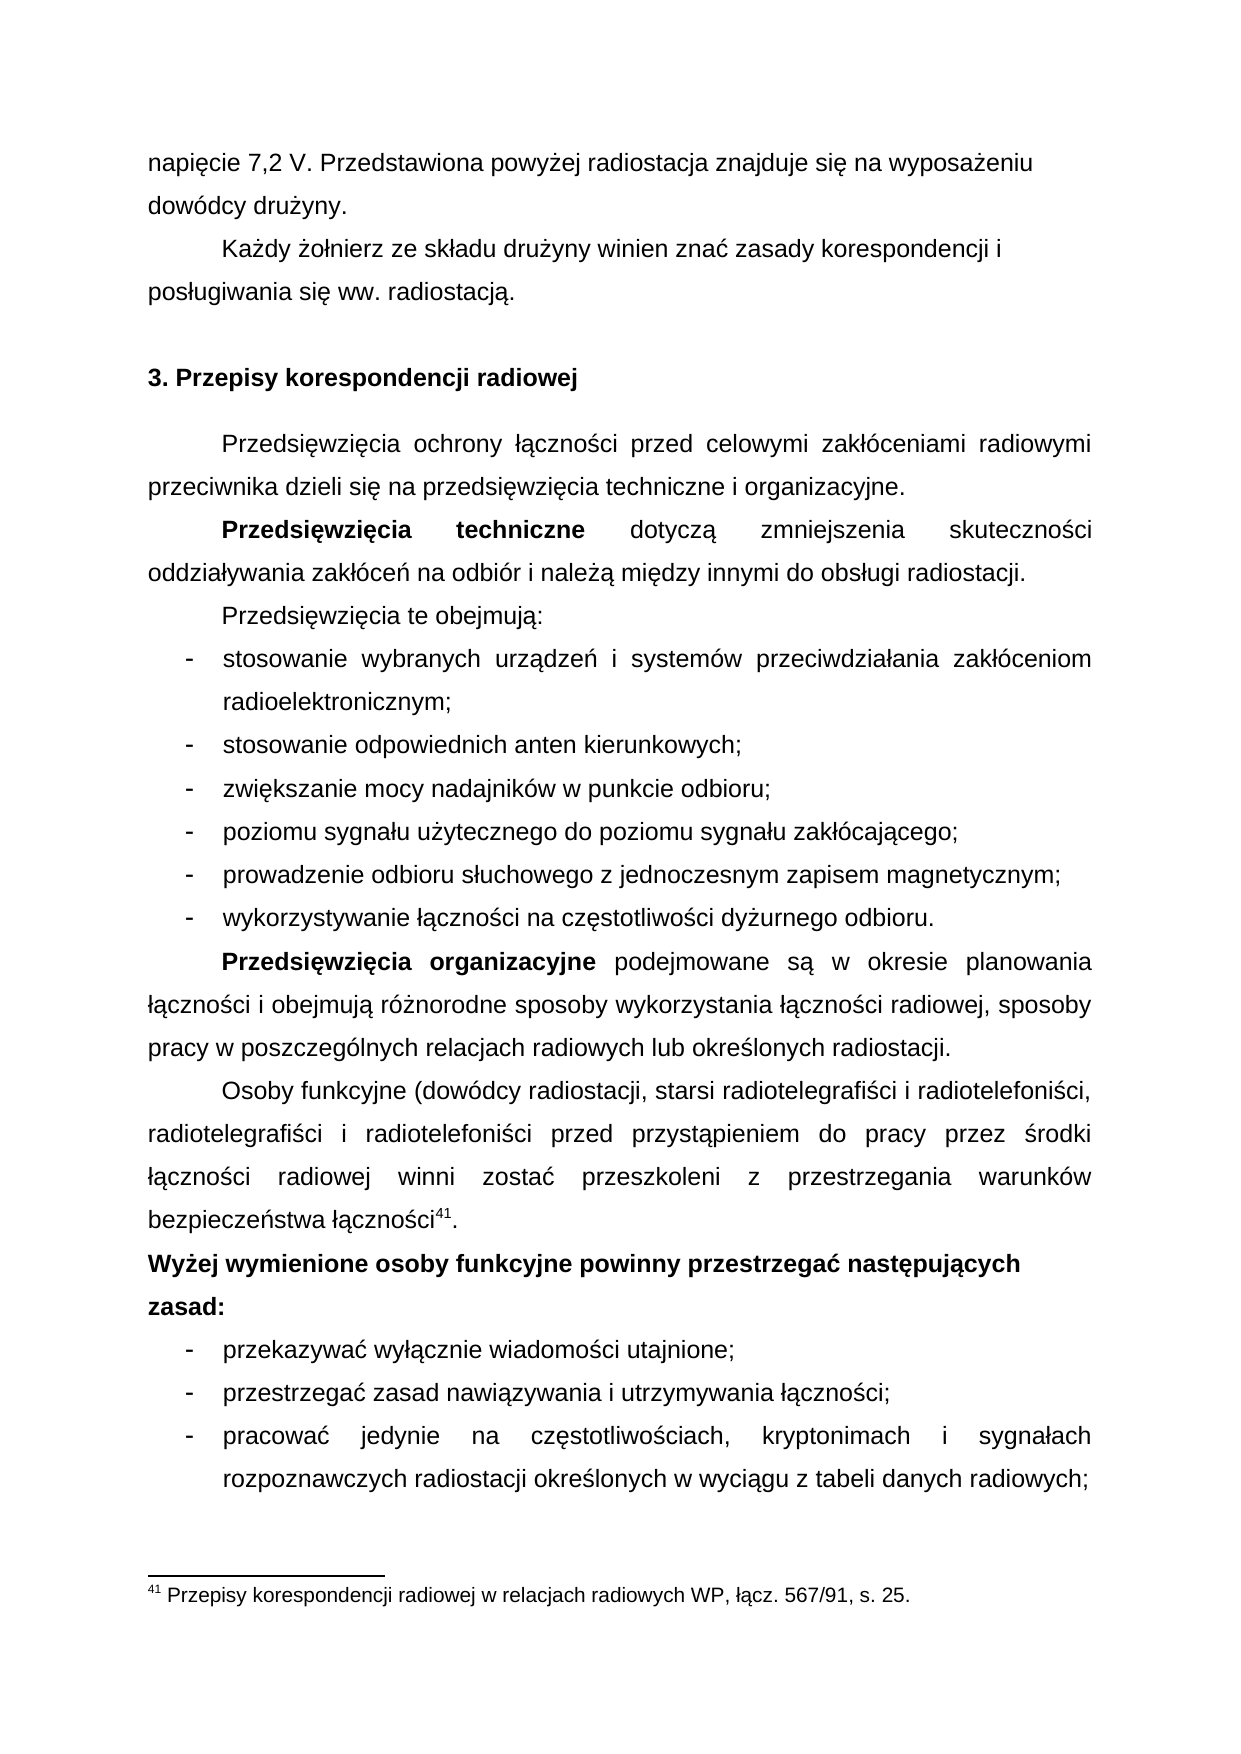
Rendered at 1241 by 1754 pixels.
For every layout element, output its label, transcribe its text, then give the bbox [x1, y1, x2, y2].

list przestrzegać zasad nawiązywania i utrzymywania łączności; [185, 1378, 1093, 1407]
text 3. Przepisy korespondencji radiowej [148, 363, 1093, 392]
list zwiększanie mocy nadajników w punkcie odbioru; [185, 774, 1093, 803]
text Przedsięwzięcia ochrony łączności przed celowymi zakłóceniami radiowymi przeciwnika dzieli się na przedsięwzięcia techniczne i organizacyjne. [148, 428, 1093, 500]
text Każdy żołnierz ze składu drużyny winien znać zasady korespondencji i posługiwania się ww. radiostacją. [148, 234, 1093, 306]
text Przedsięwzięcia te obejmują: [148, 601, 1093, 630]
list stosowanie wybranych urządzeń i systemów przeciwdziałania zakłóceniom radioelektronicznym; [185, 644, 1093, 716]
list prowadzenie odbioru słuchowego z jednoczesnym zapisem magnetycznym; [185, 860, 1093, 889]
list stosowanie odpowiednich anten kierunkowych; [185, 731, 1093, 759]
text Wyżej wymienione osoby funkcyjne powinny przestrzegać następujących zasad: [148, 1248, 1093, 1320]
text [148, 148, 1093, 219]
text Osoby funkcyjne (dowódcy radiostacji, starsi radiotelegrafiści i radiotelefoniści, radiotelegrafiści i radiotelefoniści przed przystąpieniem do pracy przez środki łączności radiowej winni zostać przeszkoleni z przestrzegania warunków bezpieczeństwa łączności. [148, 1076, 1093, 1234]
list wykorzystywanie łączności na częstotliwości dyżurnego odbioru. [185, 903, 1093, 932]
list pracować jedynie na częstotliwościach, kryptonimach i sygnałach rozpoznawczych radiostacji określonych w wyciągu z tabeli danych radiowych; [185, 1421, 1093, 1493]
list poziomu sygnału użytecznego do poziomu sygnału zakłócającego; [185, 817, 1093, 846]
list przekazywać wyłącznie wiadomości utajnione; [185, 1335, 1093, 1364]
text Przedsięwzięcia techniczne dotyczą zmniejszenia skuteczności oddziaływania zakłóceń na odbiór i należą między innymi do obsługi radiostacji. [148, 515, 1093, 587]
text Przedsięwzięcia organizacyjne podejmowane są w okresie planowania łączności i obejmują różnorodne sposoby wykorzystania łączności radiowej, sposoby pracy w poszczególnych relacjach radiowych lub określonych radiostacji. [148, 947, 1093, 1062]
